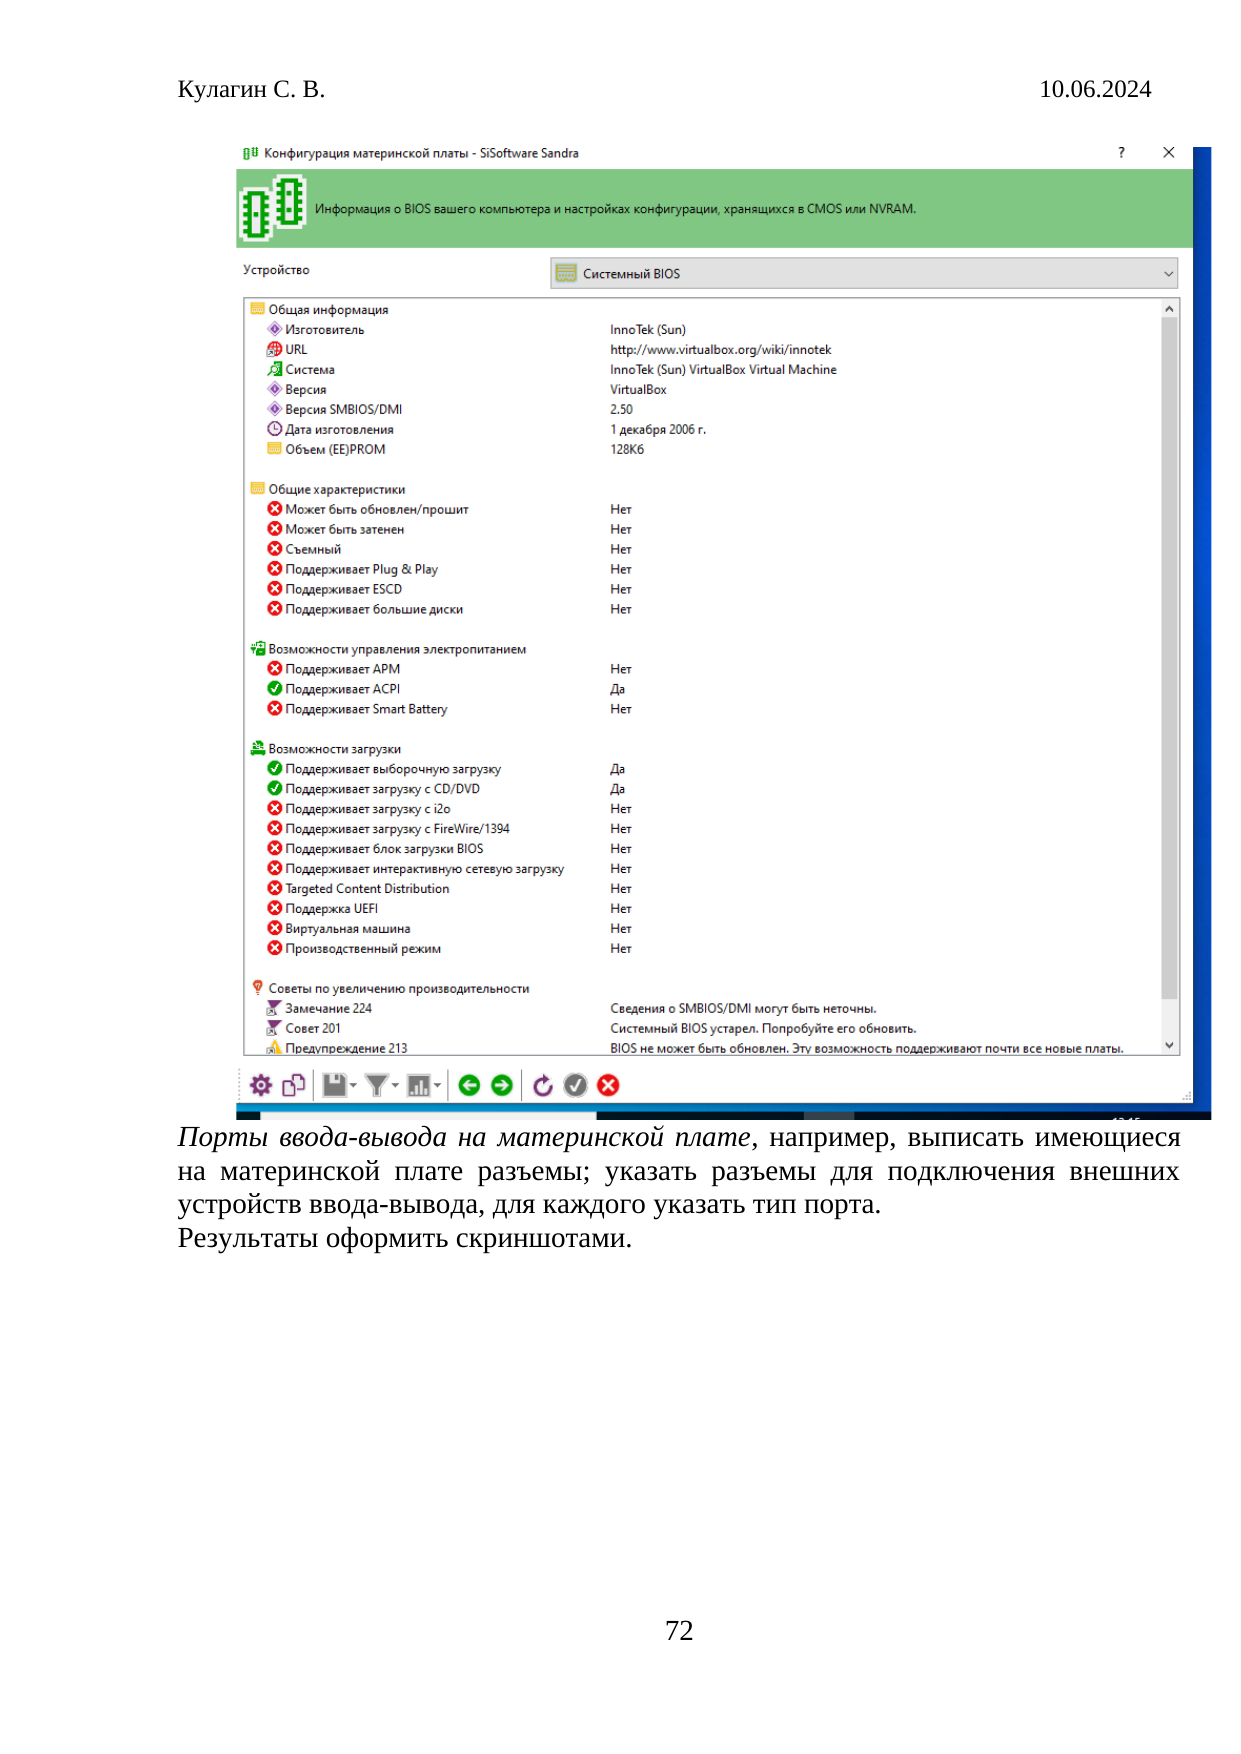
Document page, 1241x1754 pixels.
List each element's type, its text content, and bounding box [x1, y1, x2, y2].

text Результаты оформить скриншотами. [177, 1220, 1181, 1254]
text Порты ввода-вывода на материнской плате, например, выписать имеющиеся на материнской плате разъемы; указать разъемы для подключения внешних устройств ввода-вывода, для каждого указать тип порта. [177, 1119, 1181, 1220]
picture [236, 147, 1212, 1120]
